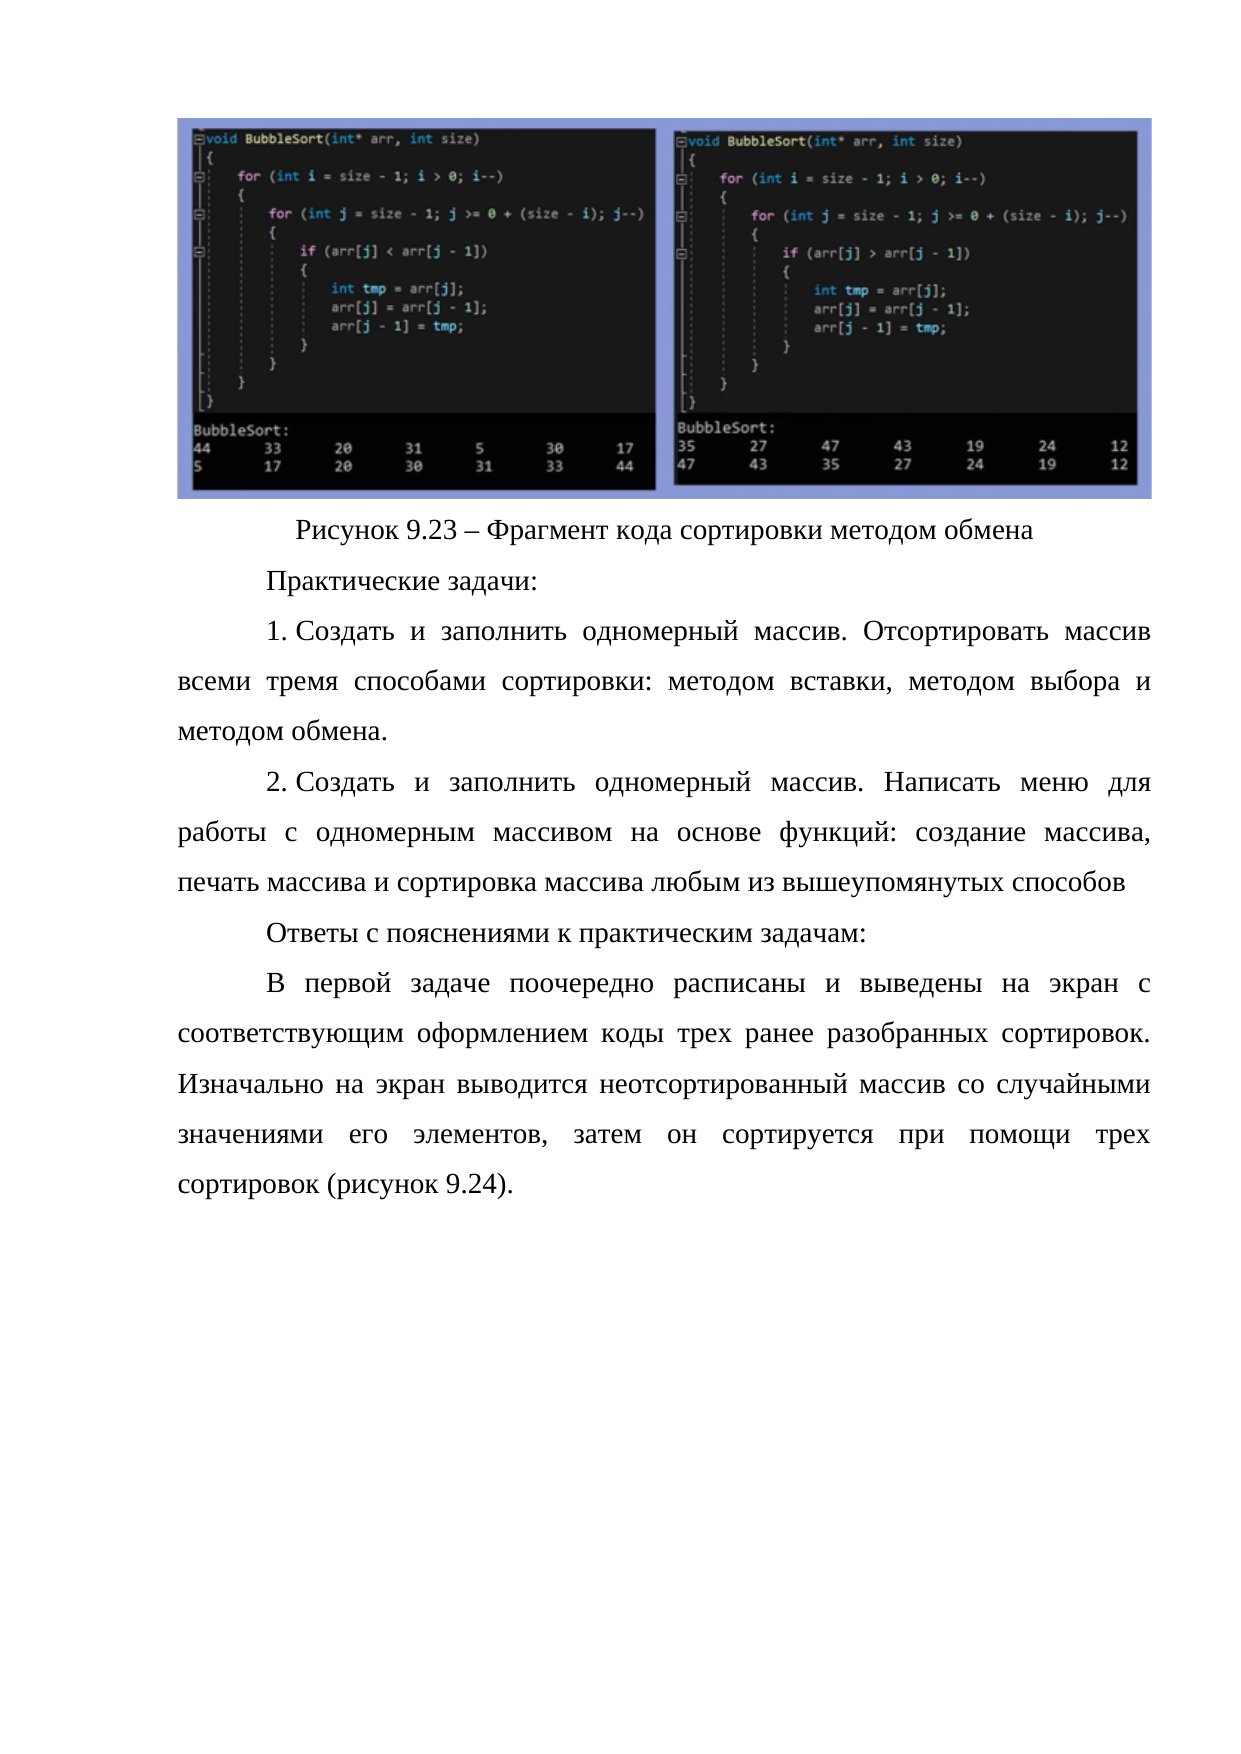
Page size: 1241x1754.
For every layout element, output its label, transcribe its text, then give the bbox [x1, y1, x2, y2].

text Ответы с пояснениями к практическим задачам: [177, 915, 1152, 948]
list Создать и заполнить одномерный массив. Отсортировать массив всеми тремя способами сортировки: методом вставки, методом выбора и методом обмена. [177, 613, 1152, 747]
picture [177, 118, 1152, 499]
list Создать и заполнить одномерный массив. Написать меню для работы с одномерным массивом на основе функций: создание массива, печать массива и сортировка массива любым из вышеупомянутых способов [177, 764, 1152, 898]
text В первой задаче поочередно расписаны и выведены на экран с соответствующим оформлением коды трех ранее разобранных сортировок. Изначально на экран выводится неотсортированный массив со случайными значениями его элементов, затем он сортируется при помощи трех сортировок (рисунок 9.24). [177, 965, 1152, 1200]
text Рисунок 9.23 – Фрагмент кода сортировки методом обмена [177, 512, 1152, 546]
text Практические задачи: [177, 563, 1152, 596]
